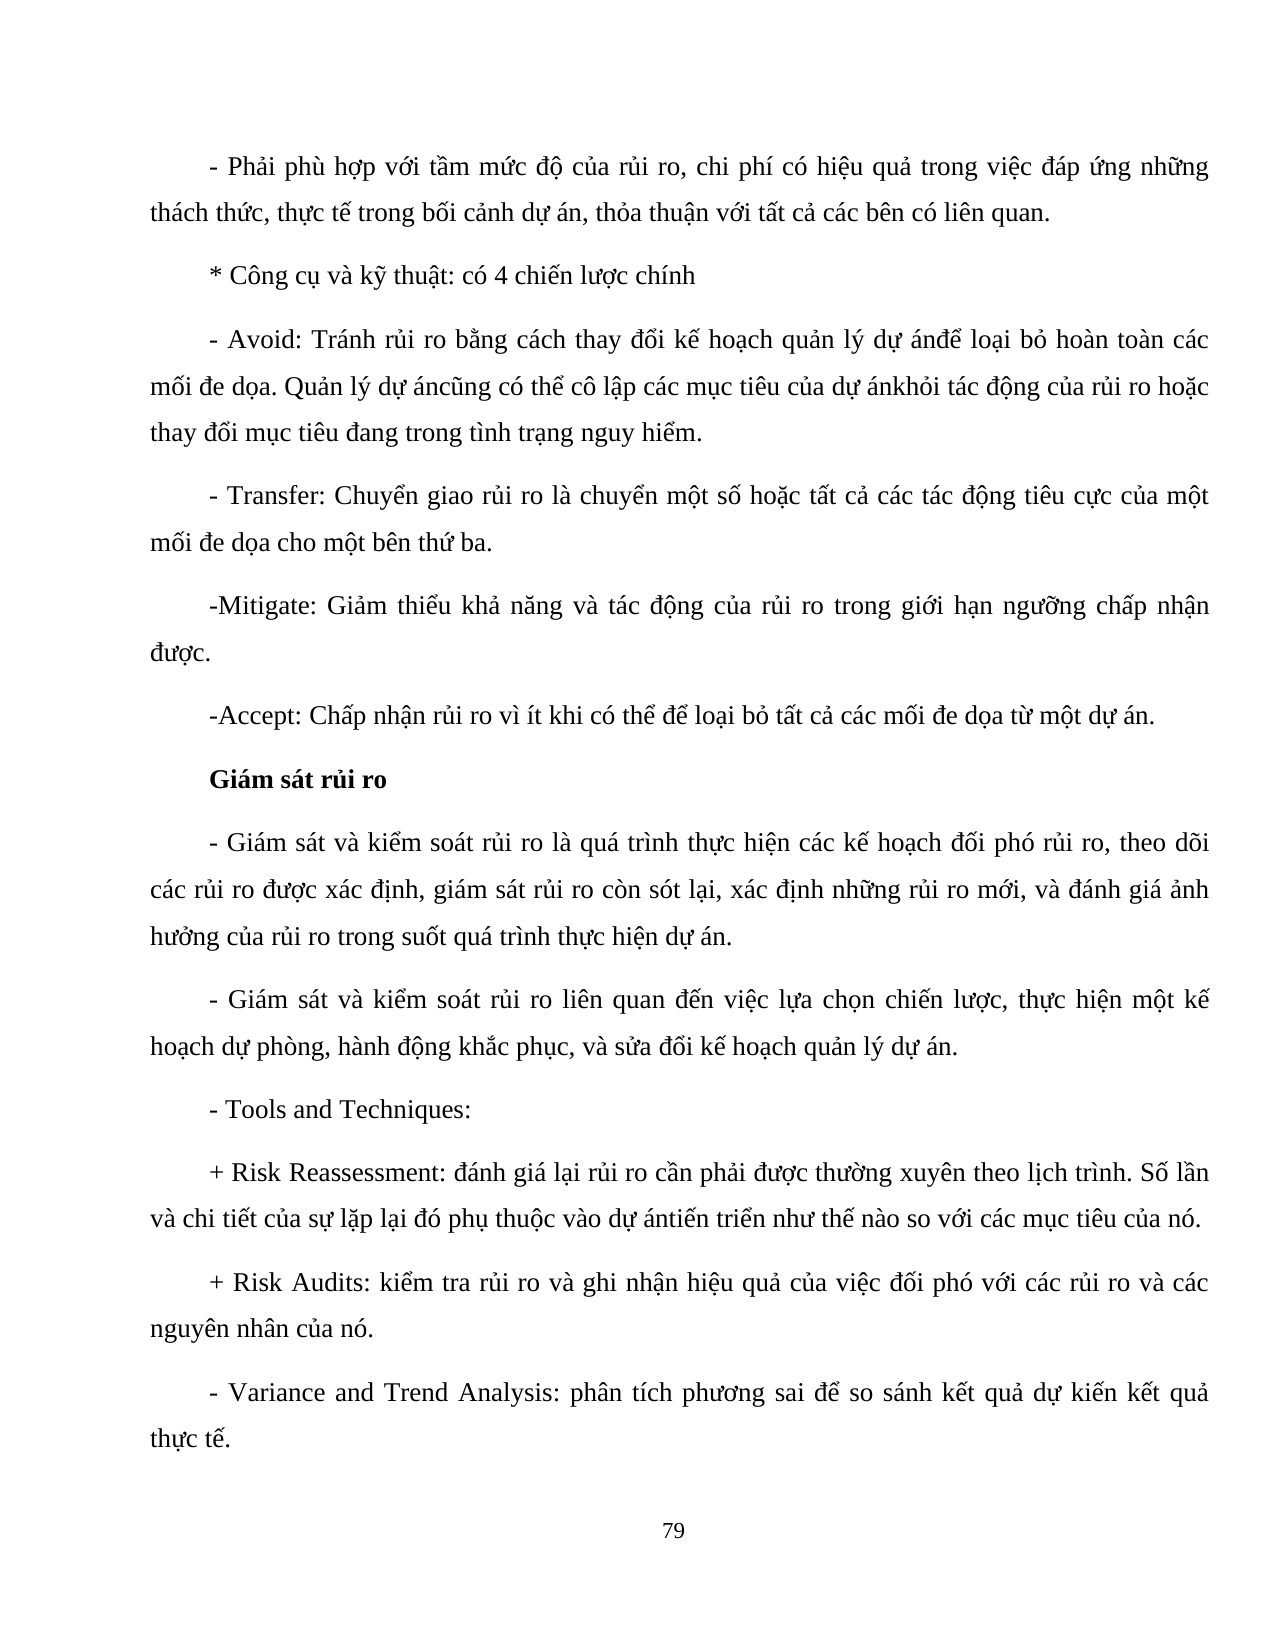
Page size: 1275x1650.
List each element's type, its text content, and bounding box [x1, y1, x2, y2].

list Avoid: Tránh rủi ro bằng cách thay đổi kế hoạch quản lý dự ánđể loại bỏ hoàn toàn các mối đe dọa. Quản lý dự áncũng có thể cô lập các mục tiêu của dự ánkhỏi tác động của rủi ro hoặc thay đổi mục tiêu đang trong tình trạng nguy hiểm. [150, 323, 1211, 447]
list Giám sát và kiểm soát rủi ro là quá trình thực hiện các kế hoạch đối phó rủi ro, theo dõi các rủi ro được xác định, giám sát rủi ro còn sót lại, xác định những rủi ro mới, và đánh giá ảnh hưởng của rủi ro trong suốt quá trình thực hiện dự án. [150, 826, 1211, 951]
text + Risk Reassessment: đánh giá lại rủi ro cần phải được thường xuyên theo lịch trình. Số lần và chi tiết của sự lặp lại đó phụ thuộc vào dự ántiến triển như thế nào so với các mục tiêu của nó. [150, 1156, 1211, 1234]
list Phải phù hợp với tầm mức độ của rủi ro, chi phí có hiệu quả trong việc đáp ứng những thách thức, thực tế trong bối cảnh dự án, thỏa thuận với tất cả các bên có liên quan. [150, 150, 1211, 227]
text -Mitigate: Giảm thiểu khả năng và tác động của rủi ro trong giới hạn ngưỡng chấp nhận được. [150, 589, 1211, 667]
text -Accept: Chấp nhận rủi ro vì ít khi có thể để loại bỏ tất cả các mối đe dọa từ một dự án. [209, 699, 1275, 730]
list Variance and Trend Analysis: phân tích phương sai để so sánh kết quả dự kiến kết quả thực tế. [150, 1376, 1211, 1453]
list Tools and Techniques: [209, 1093, 1275, 1124]
text + Risk Audits: kiểm tra rủi ro và ghi nhận hiệu quả của việc đối phó với các rủi ro và các nguyên nhân của nó. [150, 1266, 1275, 1343]
list Giám sát và kiểm soát rủi ro liên quan đến việc lựa chọn chiến lược, thực hiện một kế hoạch dự phòng, hành động khắc phục, và sửa đổi kế hoạch quản lý dự án. [150, 983, 1211, 1061]
text * Công cụ và kỹ thuật: có 4 chiến lược chính [209, 259, 1275, 290]
list Transfer: Chuyển giao rủi ro là chuyển một số hoặc tất cả các tác động tiêu cực của một mối đe dọa cho một bên thứ ba. [150, 479, 1211, 557]
subtitle Giám sát rủi ro [209, 763, 1275, 794]
